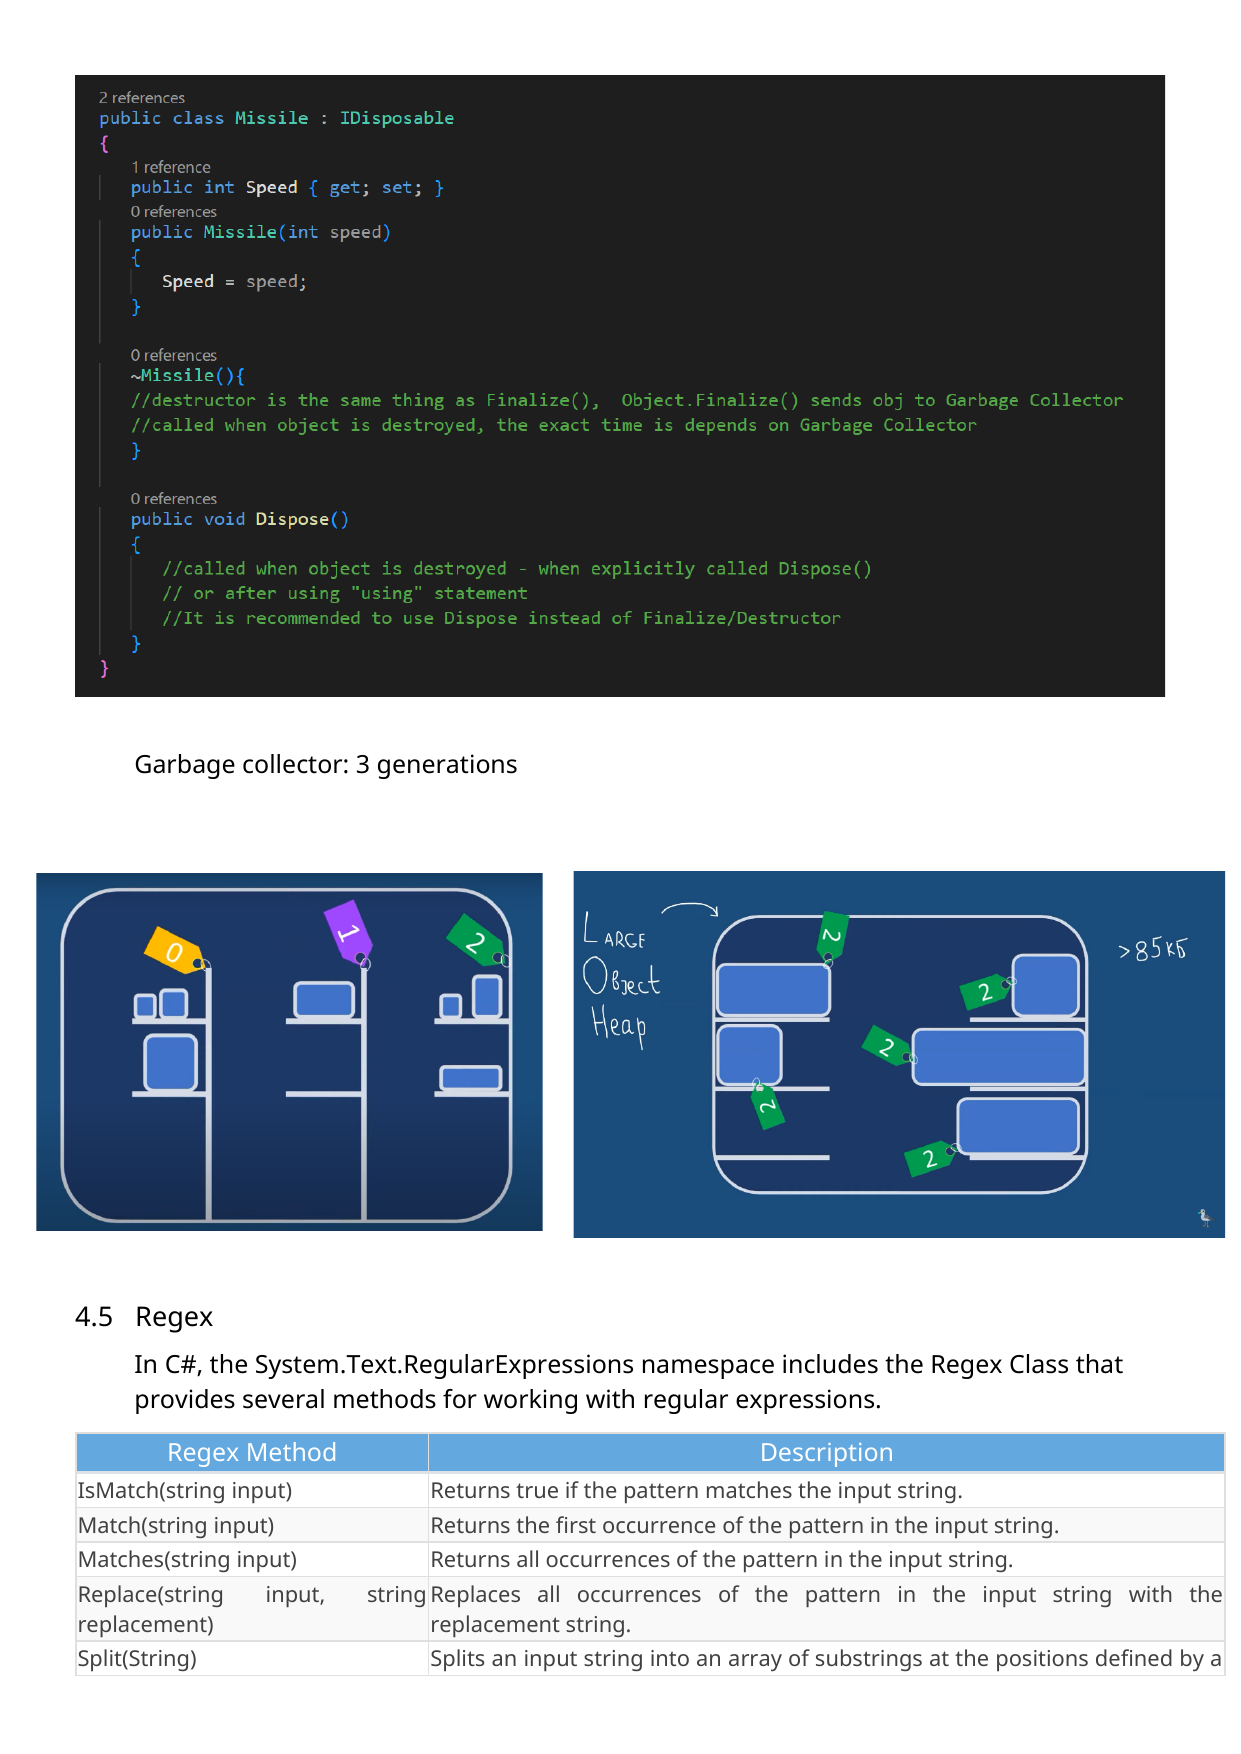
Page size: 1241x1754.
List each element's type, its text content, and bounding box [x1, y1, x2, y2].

table_cell Returns true if the pattern matches the input string. [429, 1474, 1224, 1507]
table_cell Replace(string input, string replacement) [77, 1577, 428, 1640]
table_cell Returns the first occurrence of the pattern in the input string. [429, 1508, 1224, 1541]
text In C#, the System.Text.RegularExpressions namespace includes the Regex Class that provides several methods for working with regular expressions. [134, 1347, 1165, 1415]
text Garbage collector: 3 generations [134, 747, 1165, 781]
table_header Description [429, 1434, 1224, 1471]
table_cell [429, 1642, 1224, 1674]
subtitle Regex [75, 1298, 1165, 1335]
picture [573, 871, 1226, 1238]
table_cell Split(String) [77, 1642, 428, 1674]
table_cell IsMatch(string input) [77, 1474, 428, 1507]
table_header Regex Method [77, 1434, 428, 1471]
picture [75, 75, 1166, 697]
picture [36, 873, 543, 1231]
table_cell Returns all occurrences of the pattern in the input string. [429, 1543, 1224, 1576]
table_cell Match(string input) [77, 1508, 428, 1541]
table_cell Matches(string input) [77, 1543, 428, 1576]
table_cell Replaces all occurrences of the pattern in the input string with the replacement string. [429, 1577, 1224, 1640]
